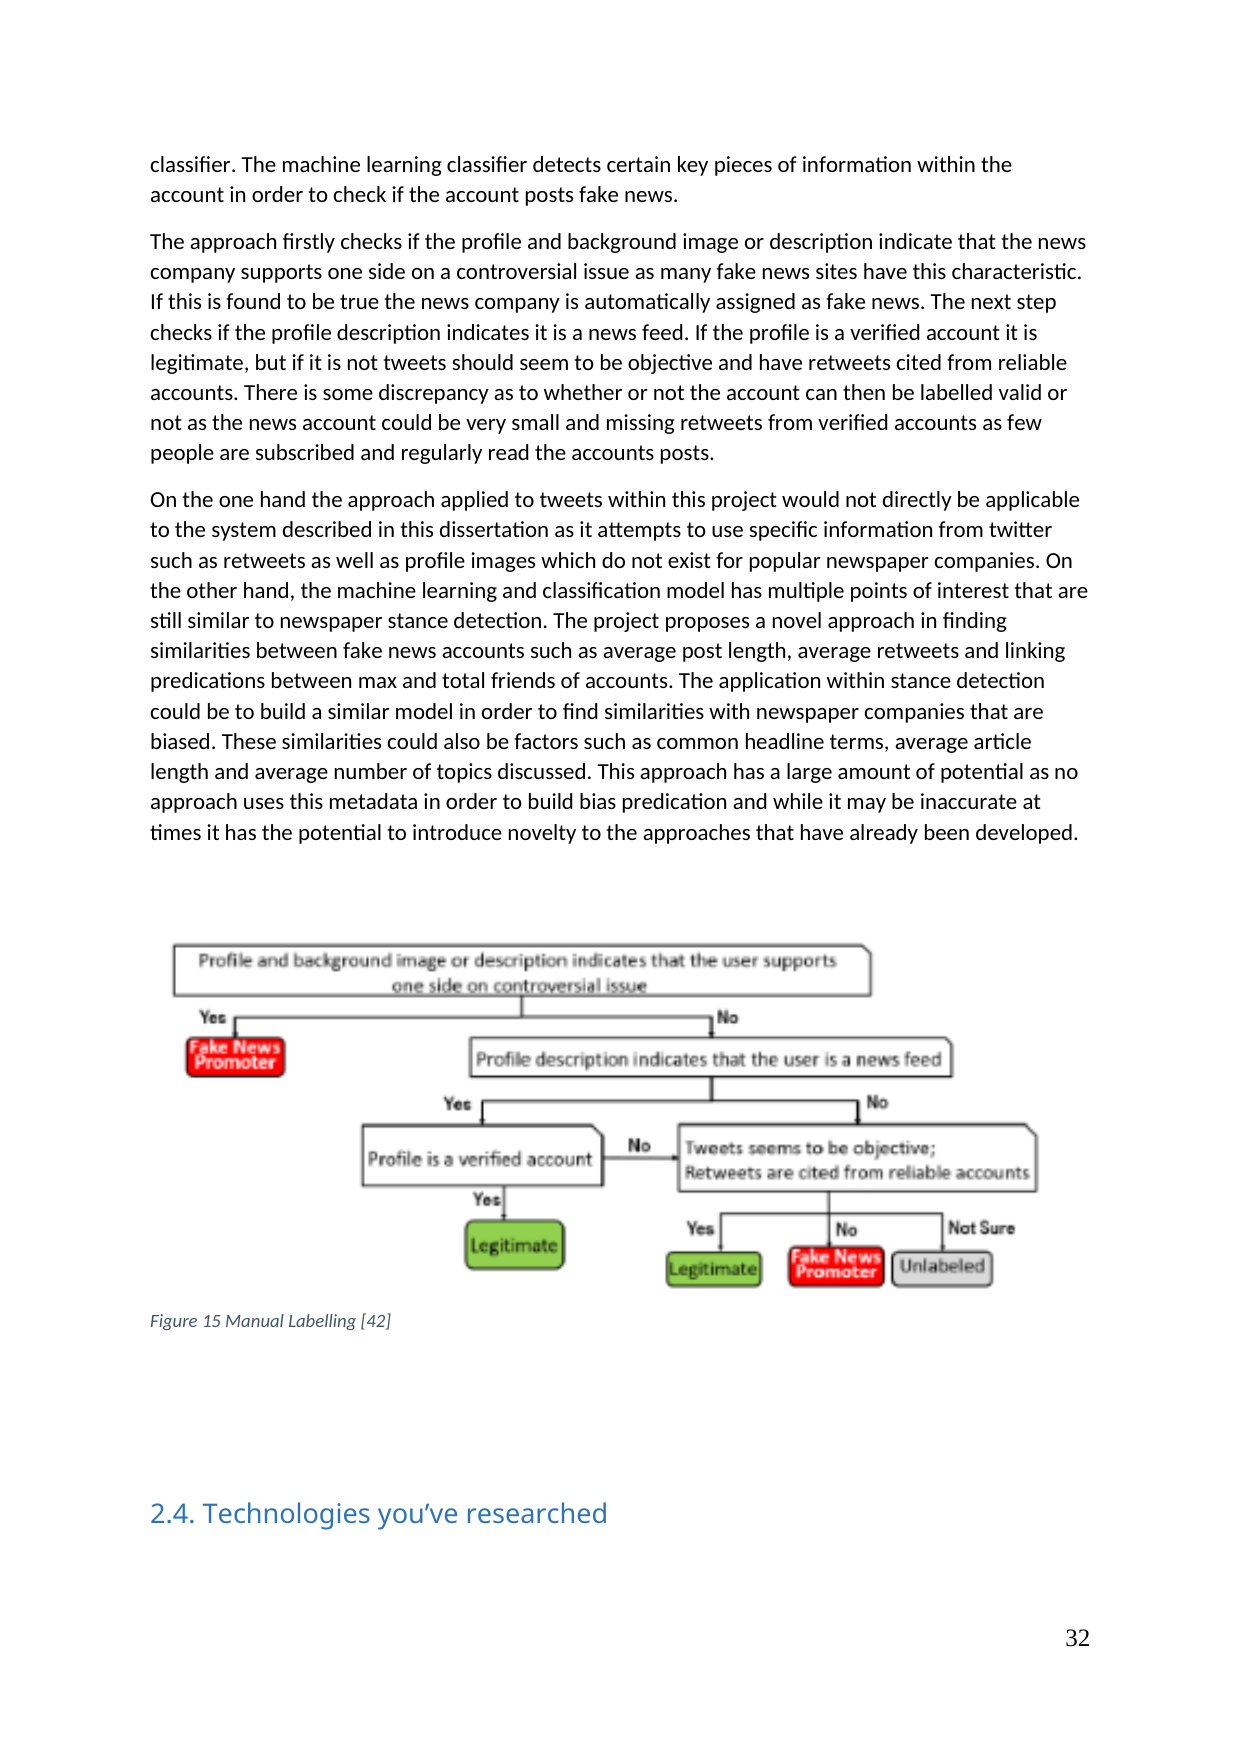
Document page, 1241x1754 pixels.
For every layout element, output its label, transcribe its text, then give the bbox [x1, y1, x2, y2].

picture [150, 911, 1100, 1291]
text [150, 150, 1090, 208]
text On the one hand the approach applied to tweets within this project would not directly be applicable to the system described in this dissertation as it attempts to use specific information from twitter such as retweets as well as profile images which do not exist for popular newspaper companies. On the other hand, the machine learning and classification model has multiple points of interest that are still similar to newspaper stance detection. The project proposes a novel approach in finding similarities between fake news accounts such as average post length, average retweets and linking predications between max and total friends of accounts. The application within stance detection could be to build a similar model in order to find similarities with newspaper companies that are biased. These similarities could also be factors such as common headline terms, average article length and average number of topics discussed. This approach has a large amount of potential as no approach uses this metadata in order to build bias predication and while it may be inaccurate at times it has the potential to introduce novelty to the approaches that have already been developed. [150, 485, 1090, 846]
text The approach firstly checks if the profile and background image or description indicate that the news company supports one side on a controversial issue as many fake news sites have this characteristic. If this is found to be true the news company is automatically assigned as fake news. The next step checks if the profile description indicates it is a news feed. If the profile is a verified account it is legitimate, but if it is not tweets should seem to be objective and have retweets cited from reliable accounts. There is some discrepancy as to whether or not the account can then be labelled valid or not as the news account could be very small and missing retweets from verified accounts as few people are subscribed and regularly read the accounts posts. [150, 227, 1090, 467]
subtitle 2.4. Technologies you’ve researched [150, 1494, 1090, 1531]
